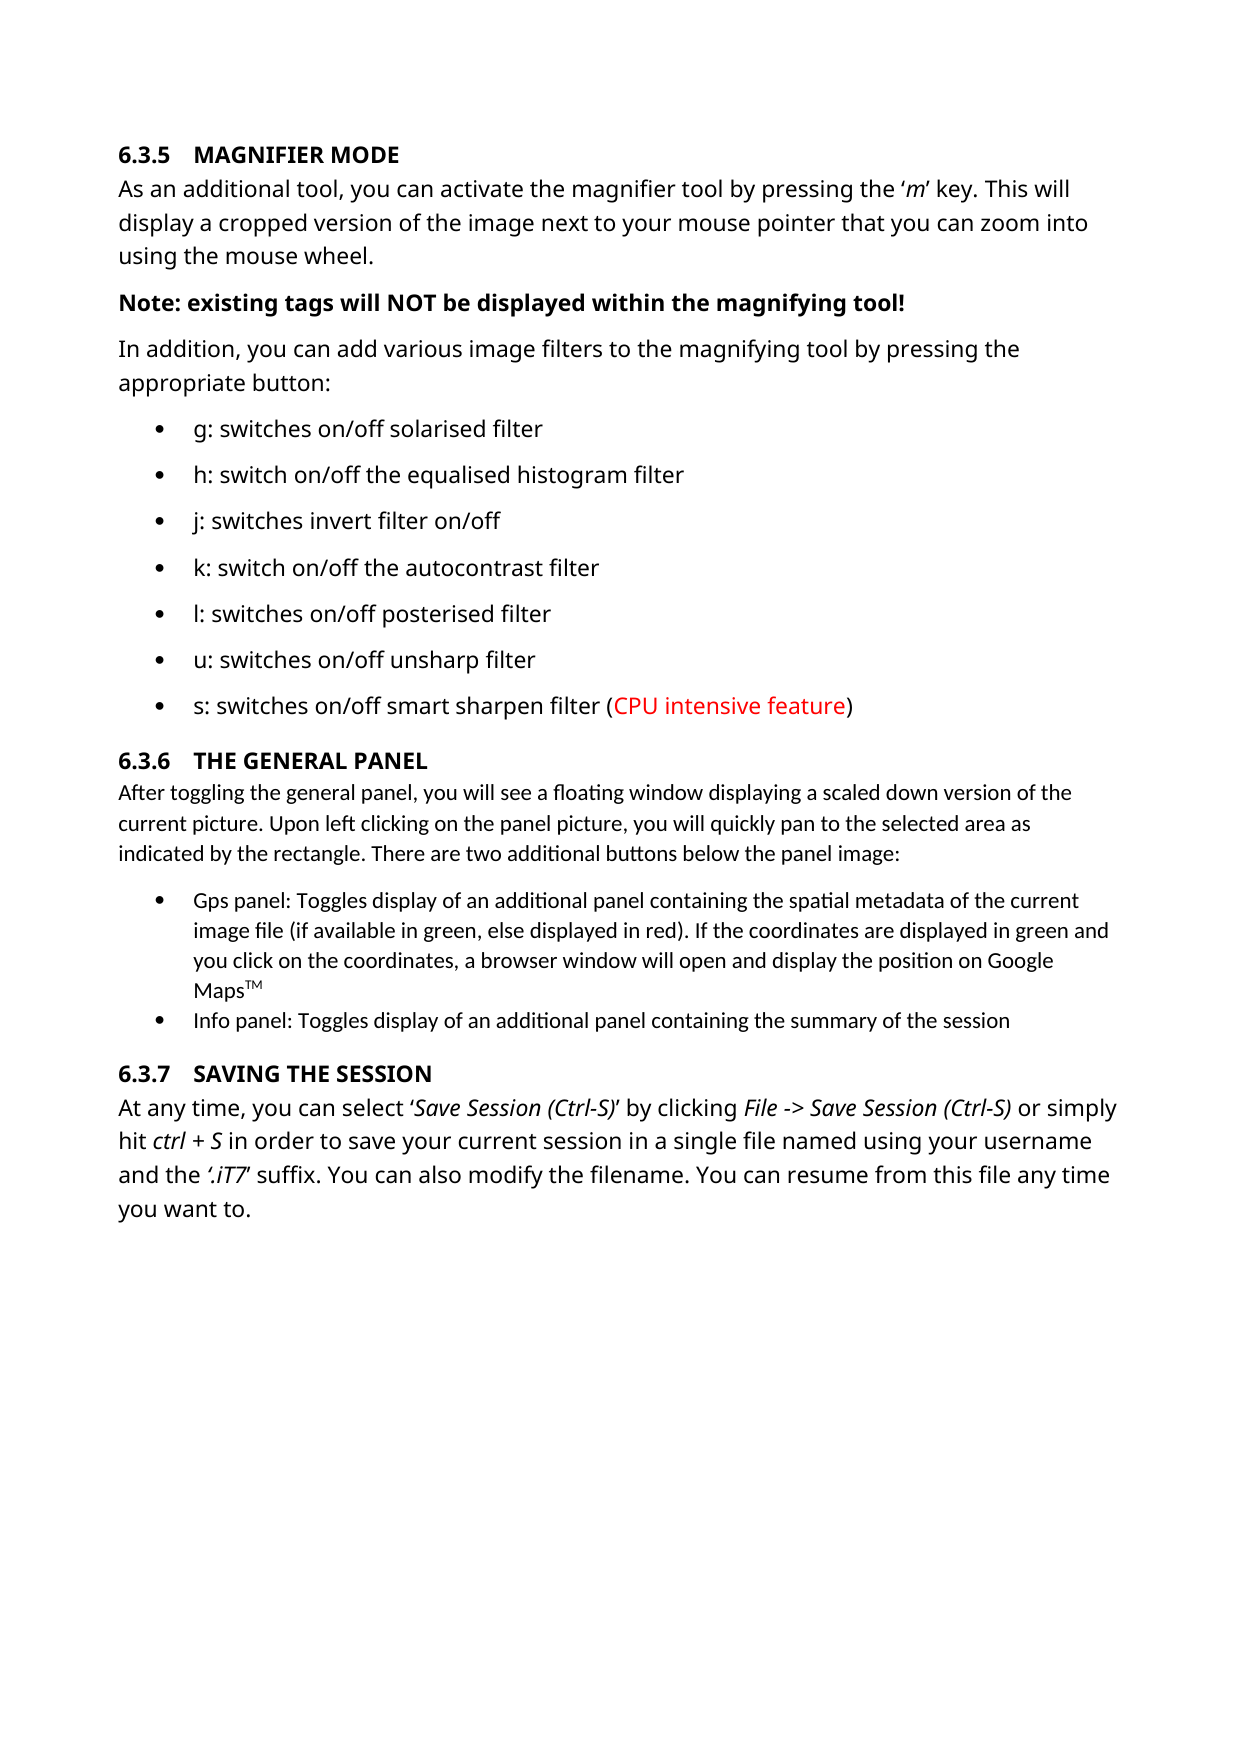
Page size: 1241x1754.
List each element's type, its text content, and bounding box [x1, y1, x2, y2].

list g: switches on/off solarised filter [156, 413, 1122, 444]
text Note: existing tags will NOT be displayed within the magnifying tool! [118, 286, 1122, 318]
list j: switches invert filter on/off [156, 505, 1122, 536]
text In addition, you can add various image filters to the magnifying tool by pressing the appropriate button: [118, 333, 1122, 398]
text At any time, you can select ‘Save Session (Ctrl-S)’ by clicking File -> Save Session (Ctrl-S) or simply hit ctrl + S in order to save your current session in a single file named using your username and the ‘.iT7’ suffix. You can also modify the filename. You can resume from this file any time you want to. [118, 1091, 1122, 1224]
list h: switch on/off the equalised histogram filter [156, 459, 1122, 490]
list u: switches on/off unsharp filter [156, 644, 1122, 675]
list l: switches on/off posterised filter [156, 598, 1122, 629]
list Gps panel: Toggles display of an additional panel containing the spatial metadata of the current image file (if available in green, else displayed in red). If the coordinates are displayed in green and you click on the coordinates, a browser window will open and display the position on Google MapsTM [156, 886, 1122, 1004]
text After toggling the general panel, you will see a floating window displaying a scaled down version of the current picture. Upon left clicking on the panel picture, you will quickly pan to the selected area as indicated by the rectangle. There are two additional buttons below the panel image: [118, 778, 1122, 867]
subtitle THE GENERAL PANEL [118, 745, 1122, 776]
list s: switches on/off smart sharpen filter (CPU intensive feature) [156, 690, 1122, 721]
list Info panel: Toggles display of an additional panel containing the summary of the session [156, 1007, 1122, 1035]
subtitle SAVING THE SESSION [118, 1058, 1122, 1089]
list k: switch on/off the autocontrast filter [156, 551, 1122, 583]
text As an additional tool, you can activate the magnifier tool by pressing the ‘m’ key. This will display a cropped version of the image next to your mouse pointer that you can zoom into using the mouse wheel. [118, 173, 1122, 271]
subtitle MAGNIFIER MODE [118, 139, 1122, 170]
